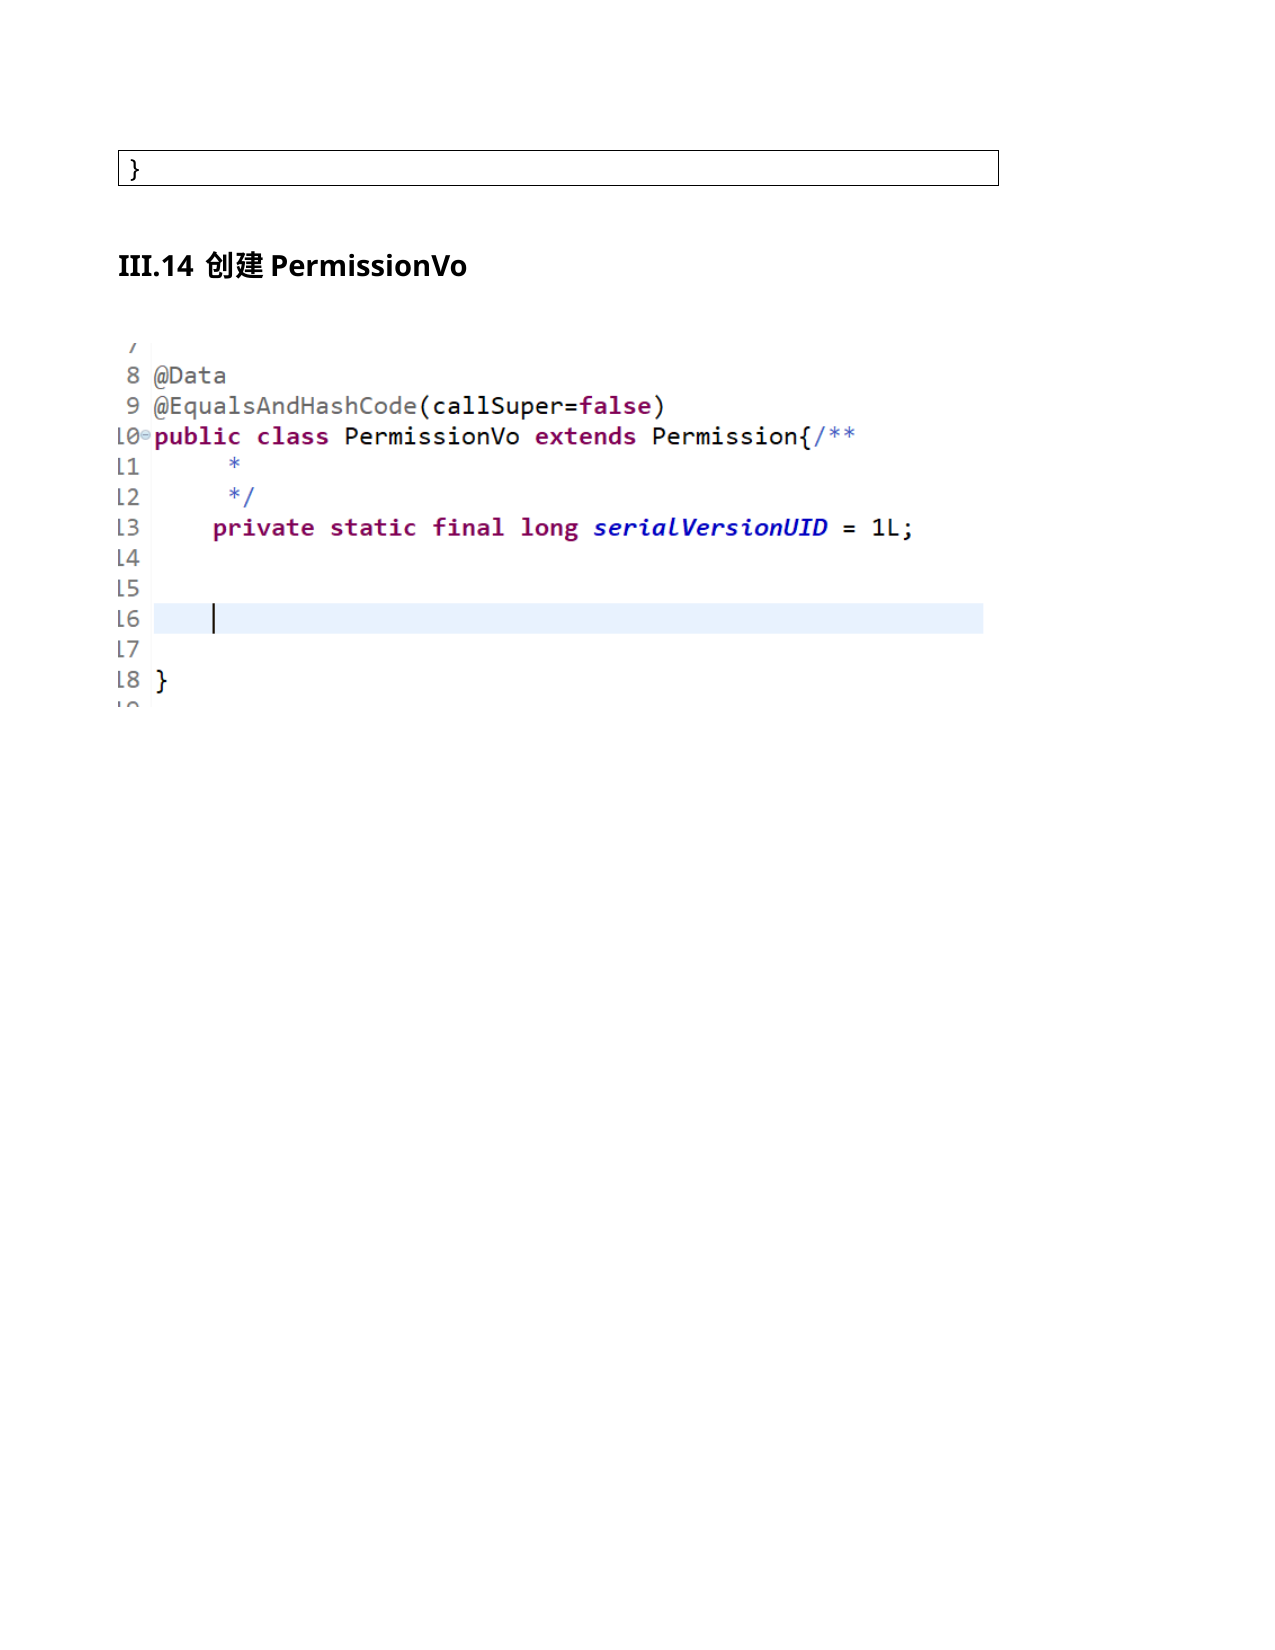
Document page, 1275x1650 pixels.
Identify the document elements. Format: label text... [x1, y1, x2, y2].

subtitle 创建PermissionVo [118, 243, 1157, 285]
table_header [119, 151, 998, 185]
picture [118, 343, 984, 707]
